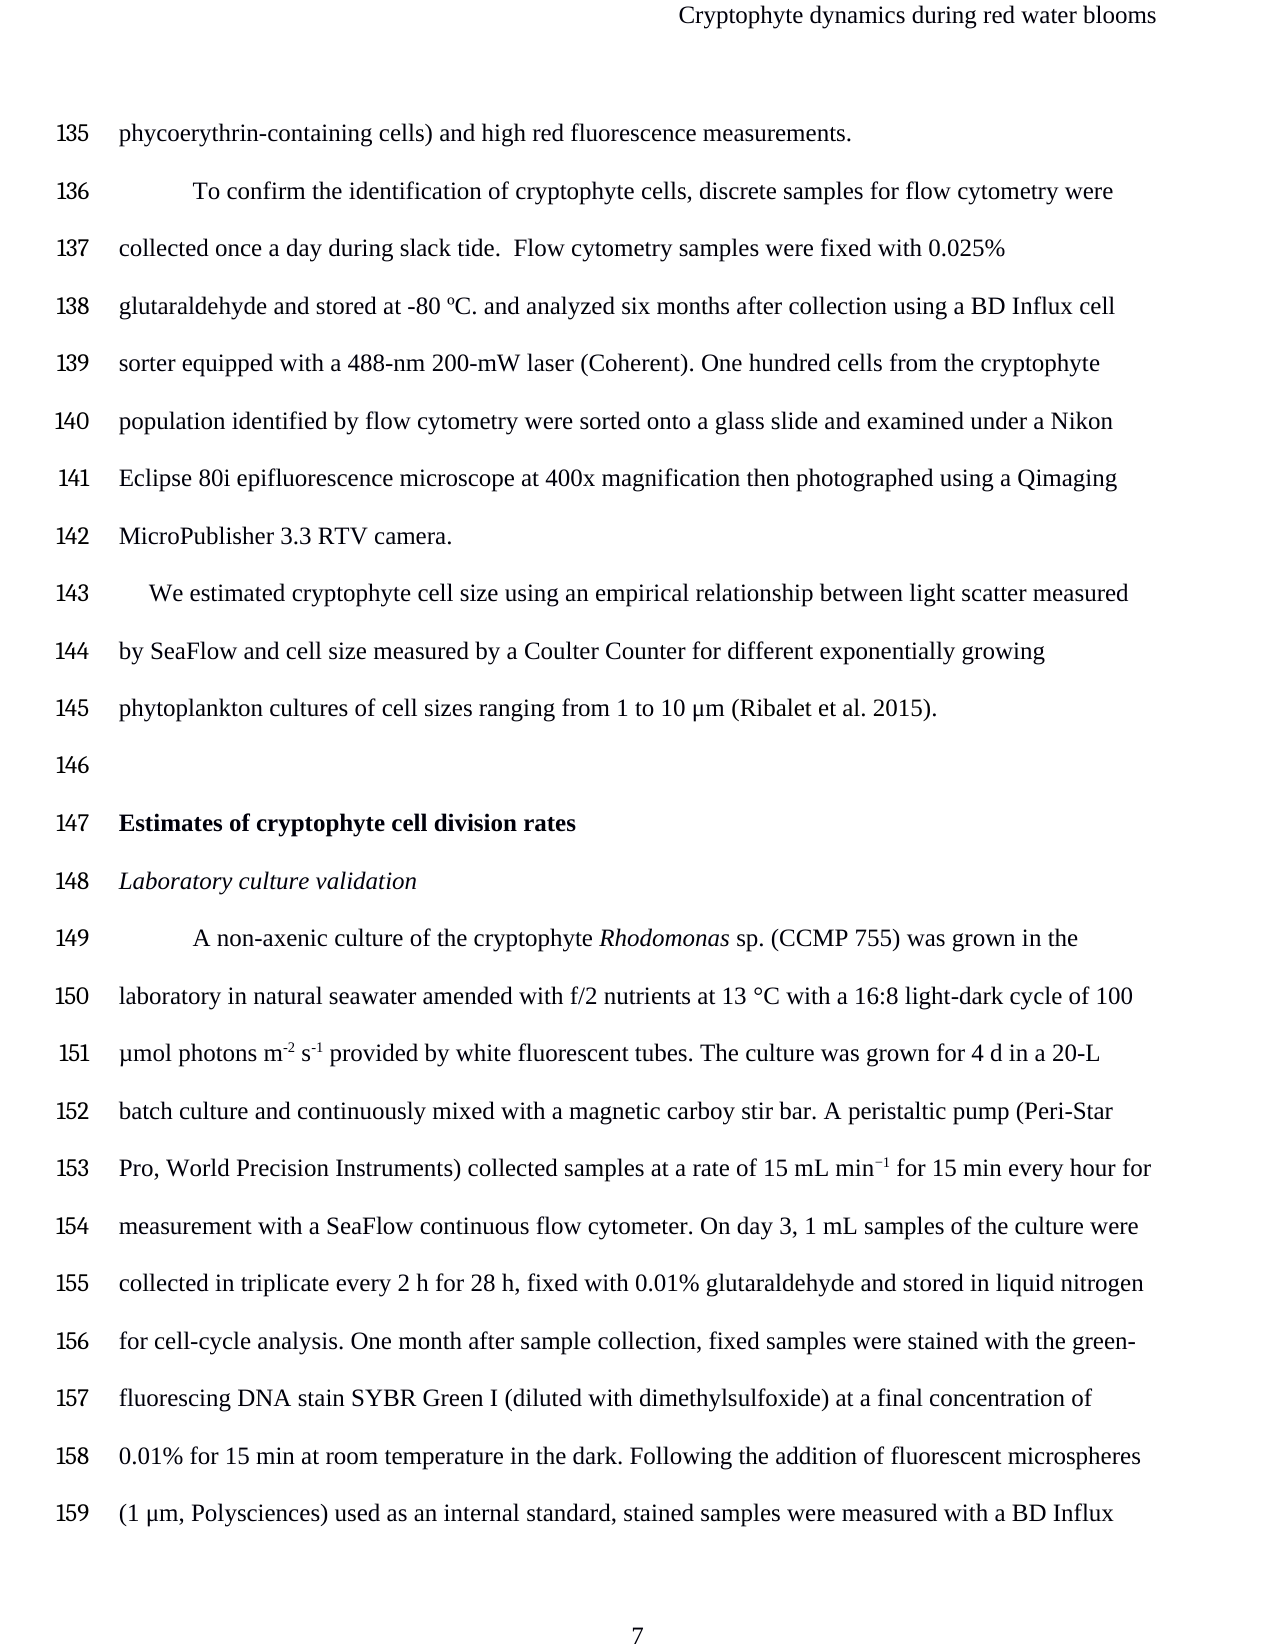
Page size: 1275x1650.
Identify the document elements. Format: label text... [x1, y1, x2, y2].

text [118, 118, 1156, 147]
text Estimates of cryptophyte cell division rates [118, 808, 1156, 837]
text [118, 923, 1156, 1527]
text We estimated cryptophyte cell size using an empirical relationship between light scatter measured by SeaFlow and cell size measured by a Coulter Counter for different exponentially growing phytoplankton cultures of cell sizes ranging from 1 to 10 μm (Ribalet et al. 2015). [118, 578, 1156, 722]
text To confirm the identification of cryptophyte cells, discrete samples for flow cytometry were collected once a day during slack tide. Flow cytometry samples were fixed with 0.025% glutaraldehyde and stored at -80 ºC. and analyzed six months after collection using a BD Influx cell sorter equipped with a 488-nm 200-mW laser (Coherent). One hundred cells from the cryptophyte population identified by flow cytometry were sorted onto a glass slide and examined under a Nikon Eclipse 80i epifluorescence microscope at 400x magnification then photographed using a Qimaging MicroPublisher 3.3 RTV camera. [118, 176, 1156, 550]
text Laboratory culture validation [118, 866, 1156, 895]
